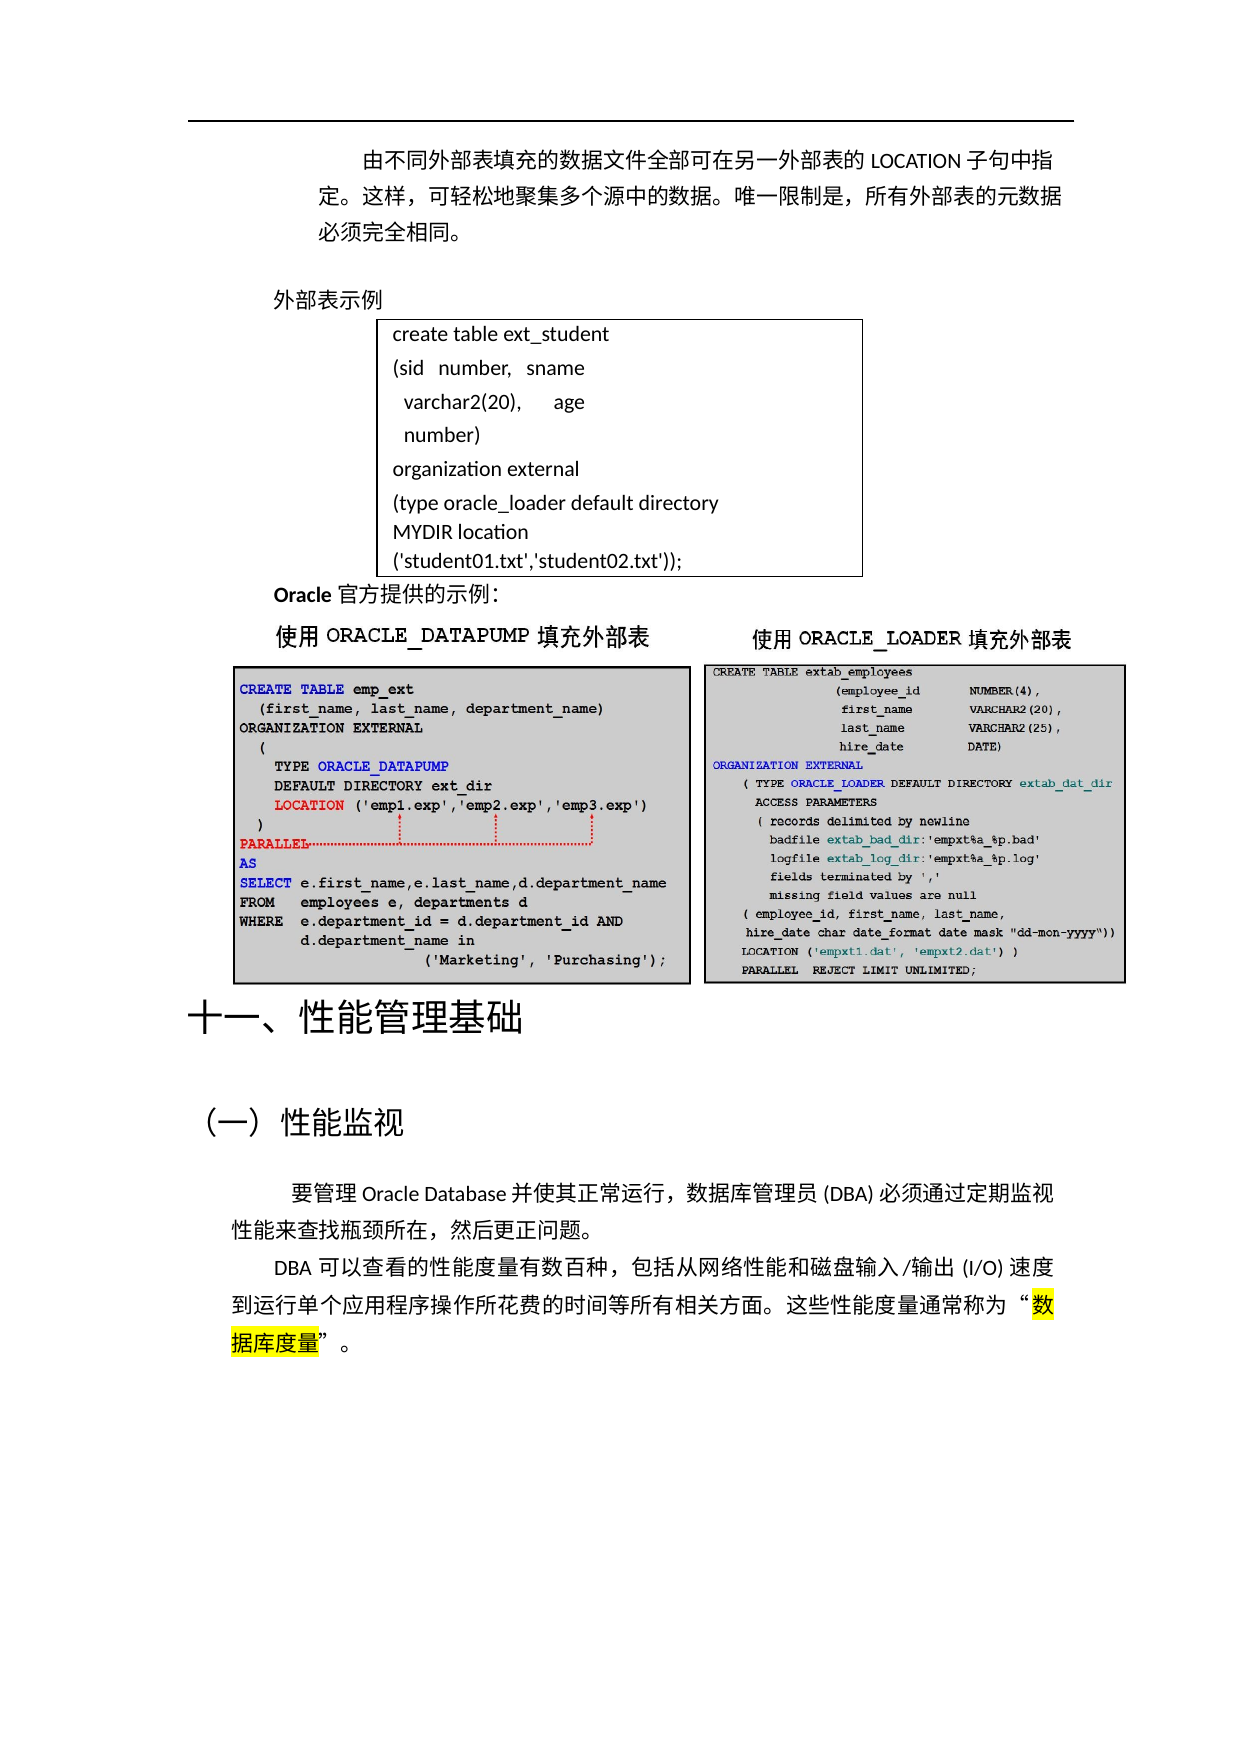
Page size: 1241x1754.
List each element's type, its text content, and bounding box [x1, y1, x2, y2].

text 要管理 Oracle Database 并使其正常运行，数据库管理员 (DBA) 必须通过定期监视 [217, 1176, 1054, 1207]
table_header create table ext_student (sid number, sname varchar2(20), age number) organization external (type oracle_loader default directory MYDIR location ('student01.txt','student02.txt')); [378, 320, 862, 576]
text 外部表示例 [273, 283, 1074, 315]
text 由不同外部表填充的数据文件全部可在另一外部表的 LOCATION 子句中指定。这样，可轻松地聚集多个源中的数据。唯一限制是，所有外部表的元数据必须完全相同。 [319, 143, 1074, 246]
subtitle 十一、性能管理基础 [186, 988, 1074, 1042]
text 性能来查找瓶颈所在，然后更正问题。 [231, 1213, 1074, 1245]
text Oracle 官方提供的示例： [273, 577, 1074, 609]
text DBA 可以查看的性能度量有数百种，包括从网络性能和磁盘输入/输出 (I/O) 速度到运行单个应用程序操作所花费的时间等所有相关方面。这些性能度量通常称为“数据库度量”。 [231, 1250, 1054, 1357]
picture [231, 612, 1129, 986]
subtitle （一）性能监视 [186, 1098, 1074, 1143]
